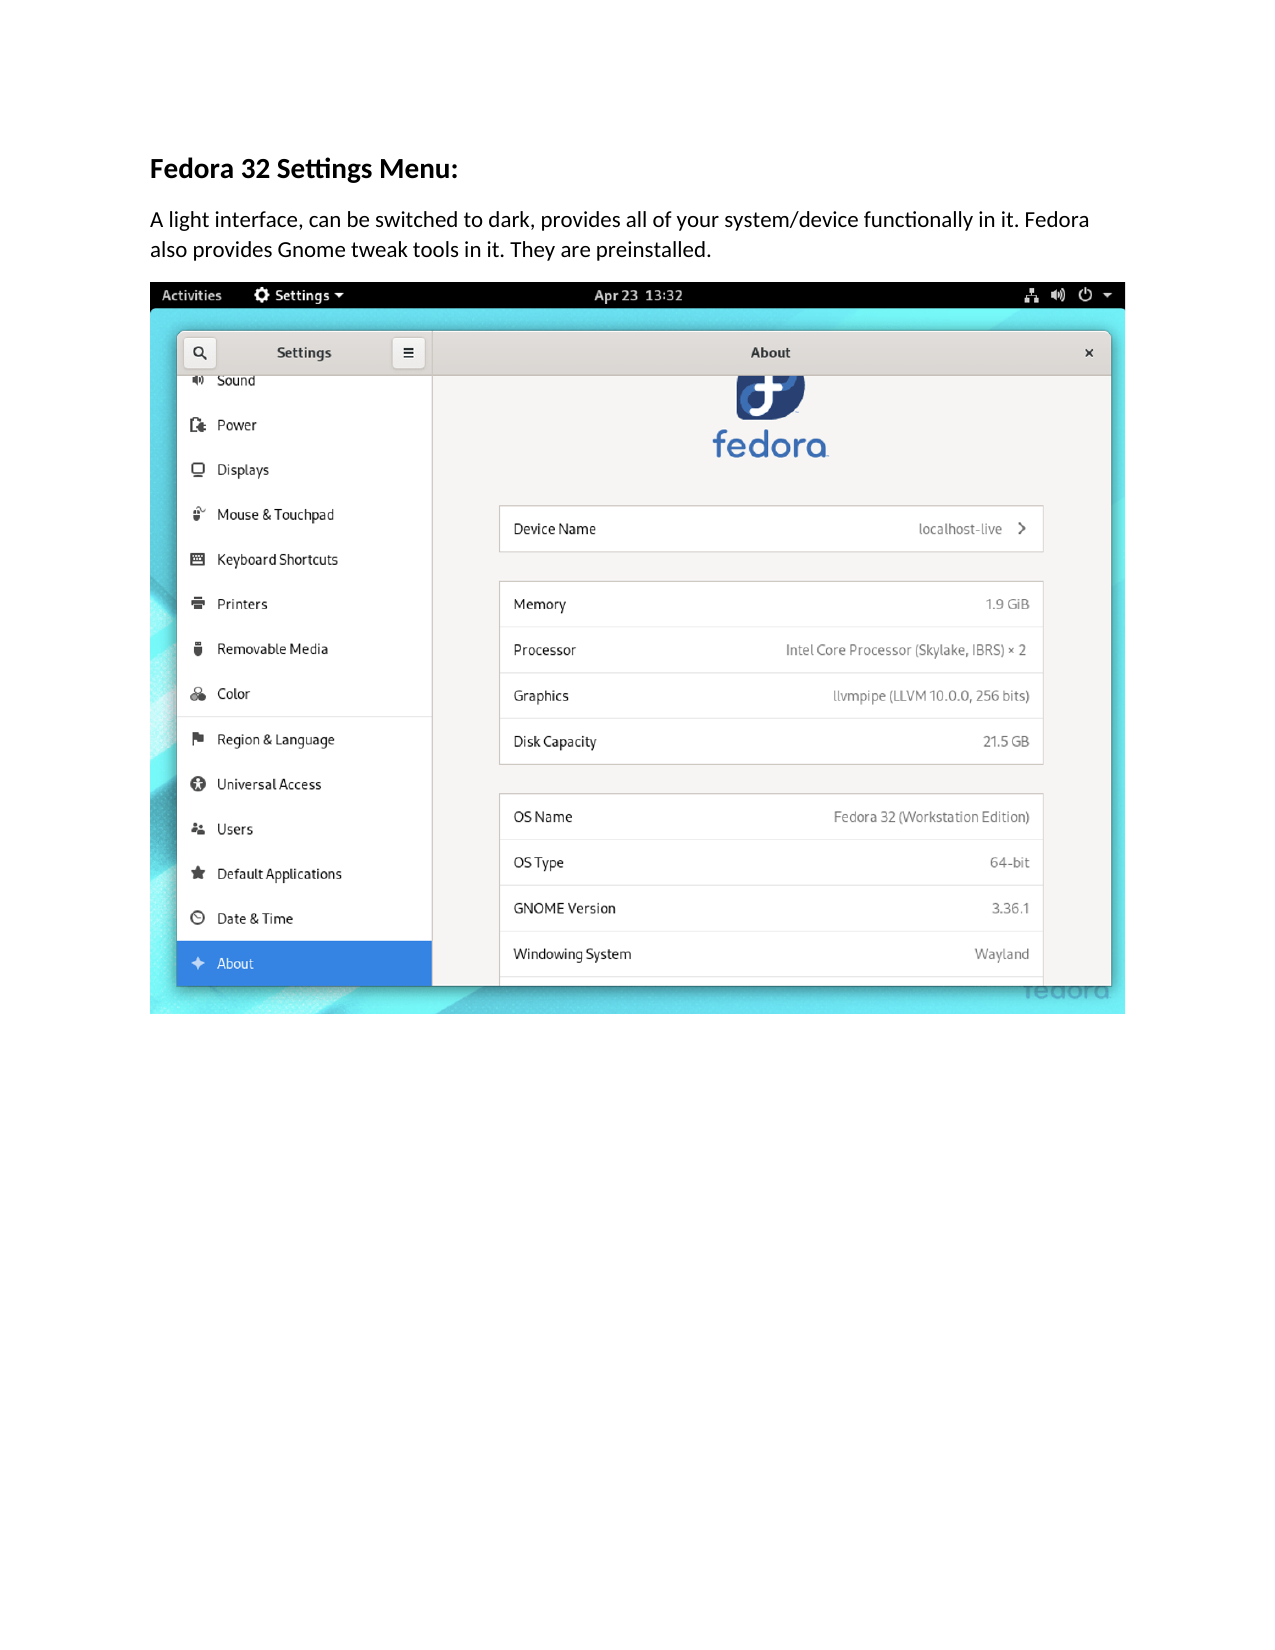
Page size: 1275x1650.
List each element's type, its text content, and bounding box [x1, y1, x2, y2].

text Fedora 32 Settings Menu: [150, 150, 1125, 186]
picture [150, 282, 1125, 1014]
text A light interface, can be switched to dark, provides all of your system/device functionally in it. Fedora also provides Gnome tweak tools in it. They are preinstalled. [150, 205, 1125, 263]
